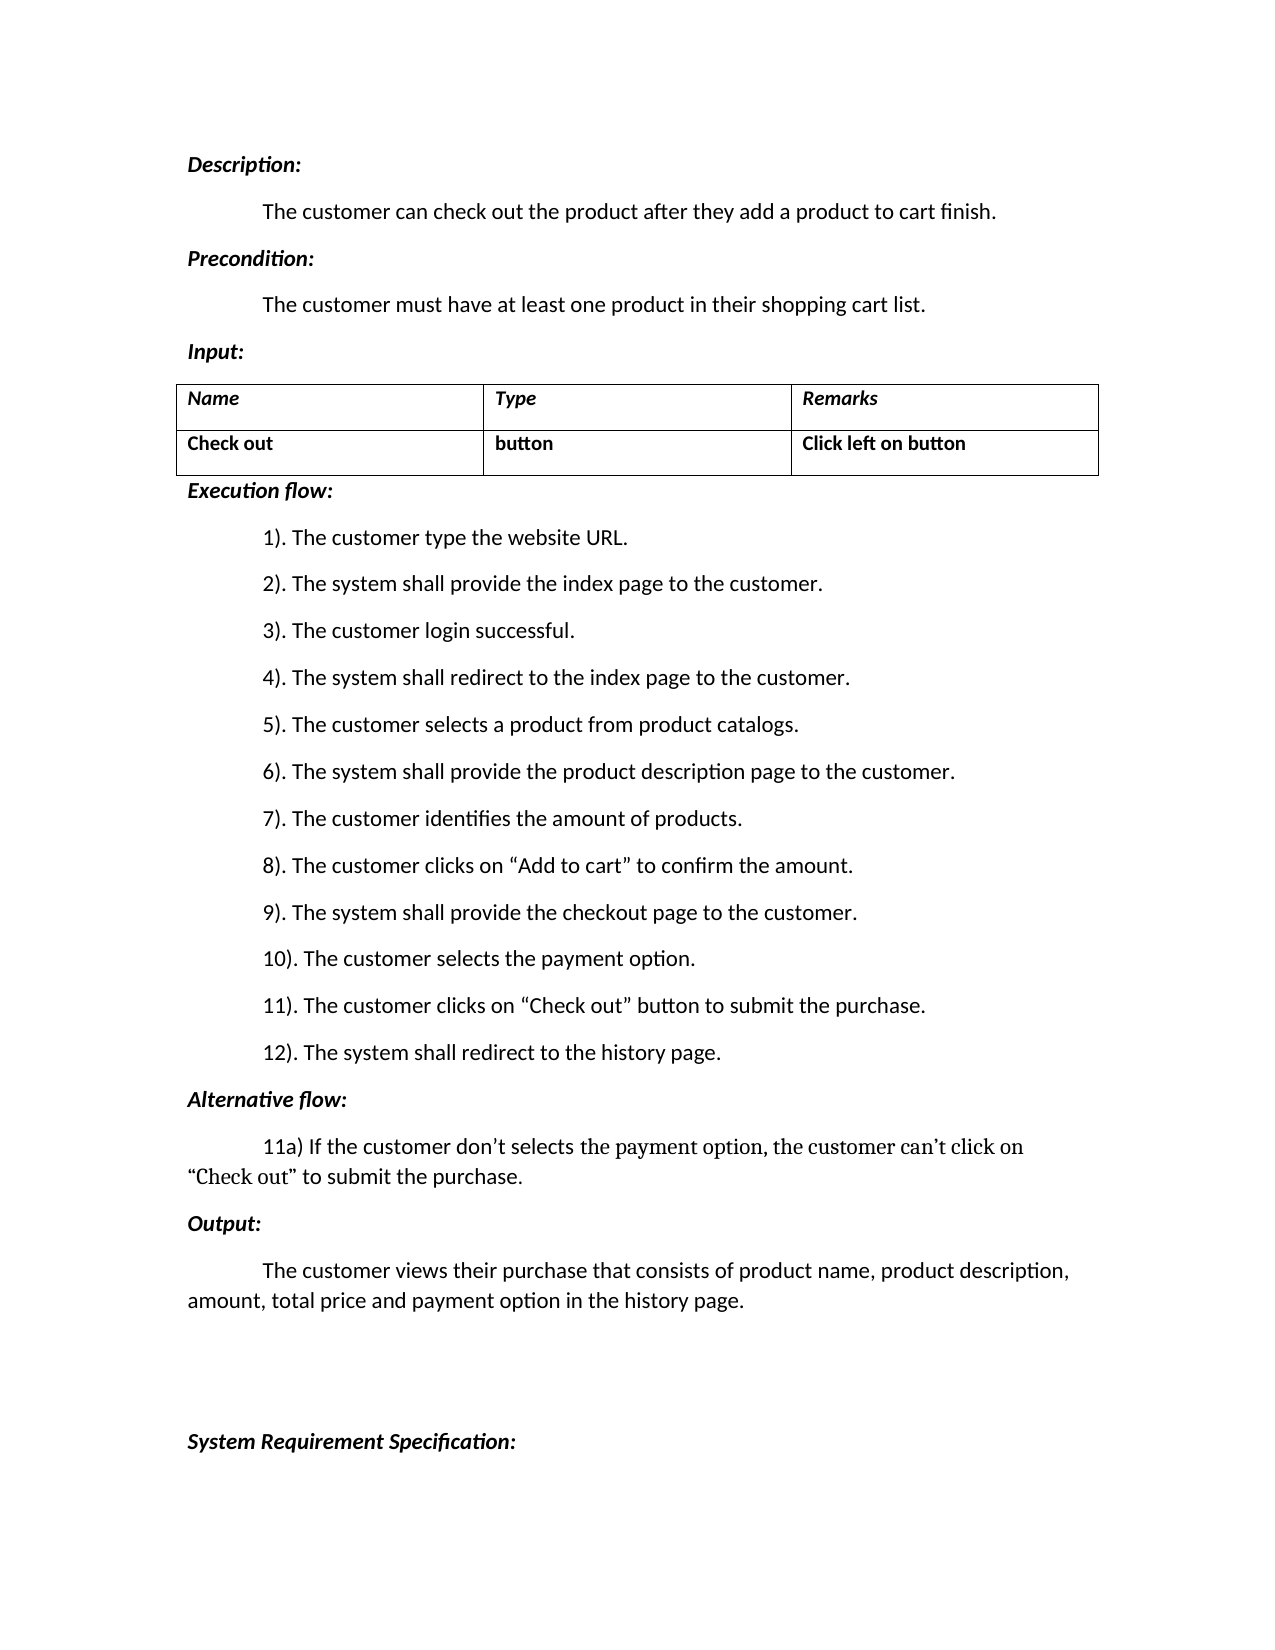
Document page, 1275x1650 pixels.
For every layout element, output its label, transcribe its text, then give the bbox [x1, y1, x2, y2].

table_header Type [484, 385, 791, 429]
text The customer can check out the product after they add a product to cart finish. [187, 197, 1087, 225]
text Description: [187, 150, 1087, 178]
table_header Remarks [792, 385, 1098, 429]
text 2). The system shall provide the index page to the customer. [187, 569, 1087, 598]
text 1). The customer type the website URL. [187, 523, 1087, 551]
table_cell Click left on button [792, 431, 1098, 475]
text 3). The customer login successful. [187, 616, 1087, 644]
text Alternative flow: [187, 1085, 1087, 1113]
text 11). The customer clicks on “Check out” button to submit the purchase. [262, 991, 1087, 1019]
text 12). The system shall redirect to the history page. [262, 1038, 1087, 1066]
text 11a) If the customer don’t selects the payment option, the customer can’t click on “Check out” to submit the purchase. [187, 1132, 1087, 1190]
text Precondition: [187, 244, 1087, 272]
text The customer views their purchase that consists of product name, product description, amount, total price and payment option in the history page. [187, 1256, 1087, 1314]
text 4). The system shall redirect to the index page to the customer. [187, 663, 1087, 691]
table_cell button [484, 431, 791, 475]
text 5). The customer selects a product from product catalogs. [187, 710, 1087, 738]
text 7). The customer identifies the amount of products. [262, 804, 1087, 832]
text Input: [187, 337, 1087, 366]
table_cell Check out [177, 431, 483, 475]
text 10). The customer selects the payment option. [262, 944, 1087, 973]
text Output: [187, 1209, 1087, 1237]
table_header Name [177, 385, 483, 429]
text 9). The system shall provide the checkout page to the customer. [262, 898, 1087, 926]
text The customer must have at least one product in their shopping cart list. [187, 291, 1087, 319]
text System Requirement Specification: [187, 1427, 1087, 1455]
text 8). The customer clicks on “Add to cart” to confirm the amount. [262, 851, 1087, 879]
text Execution flow: [187, 476, 1087, 504]
text 6). The system shall provide the product description page to the customer. [262, 757, 1087, 785]
